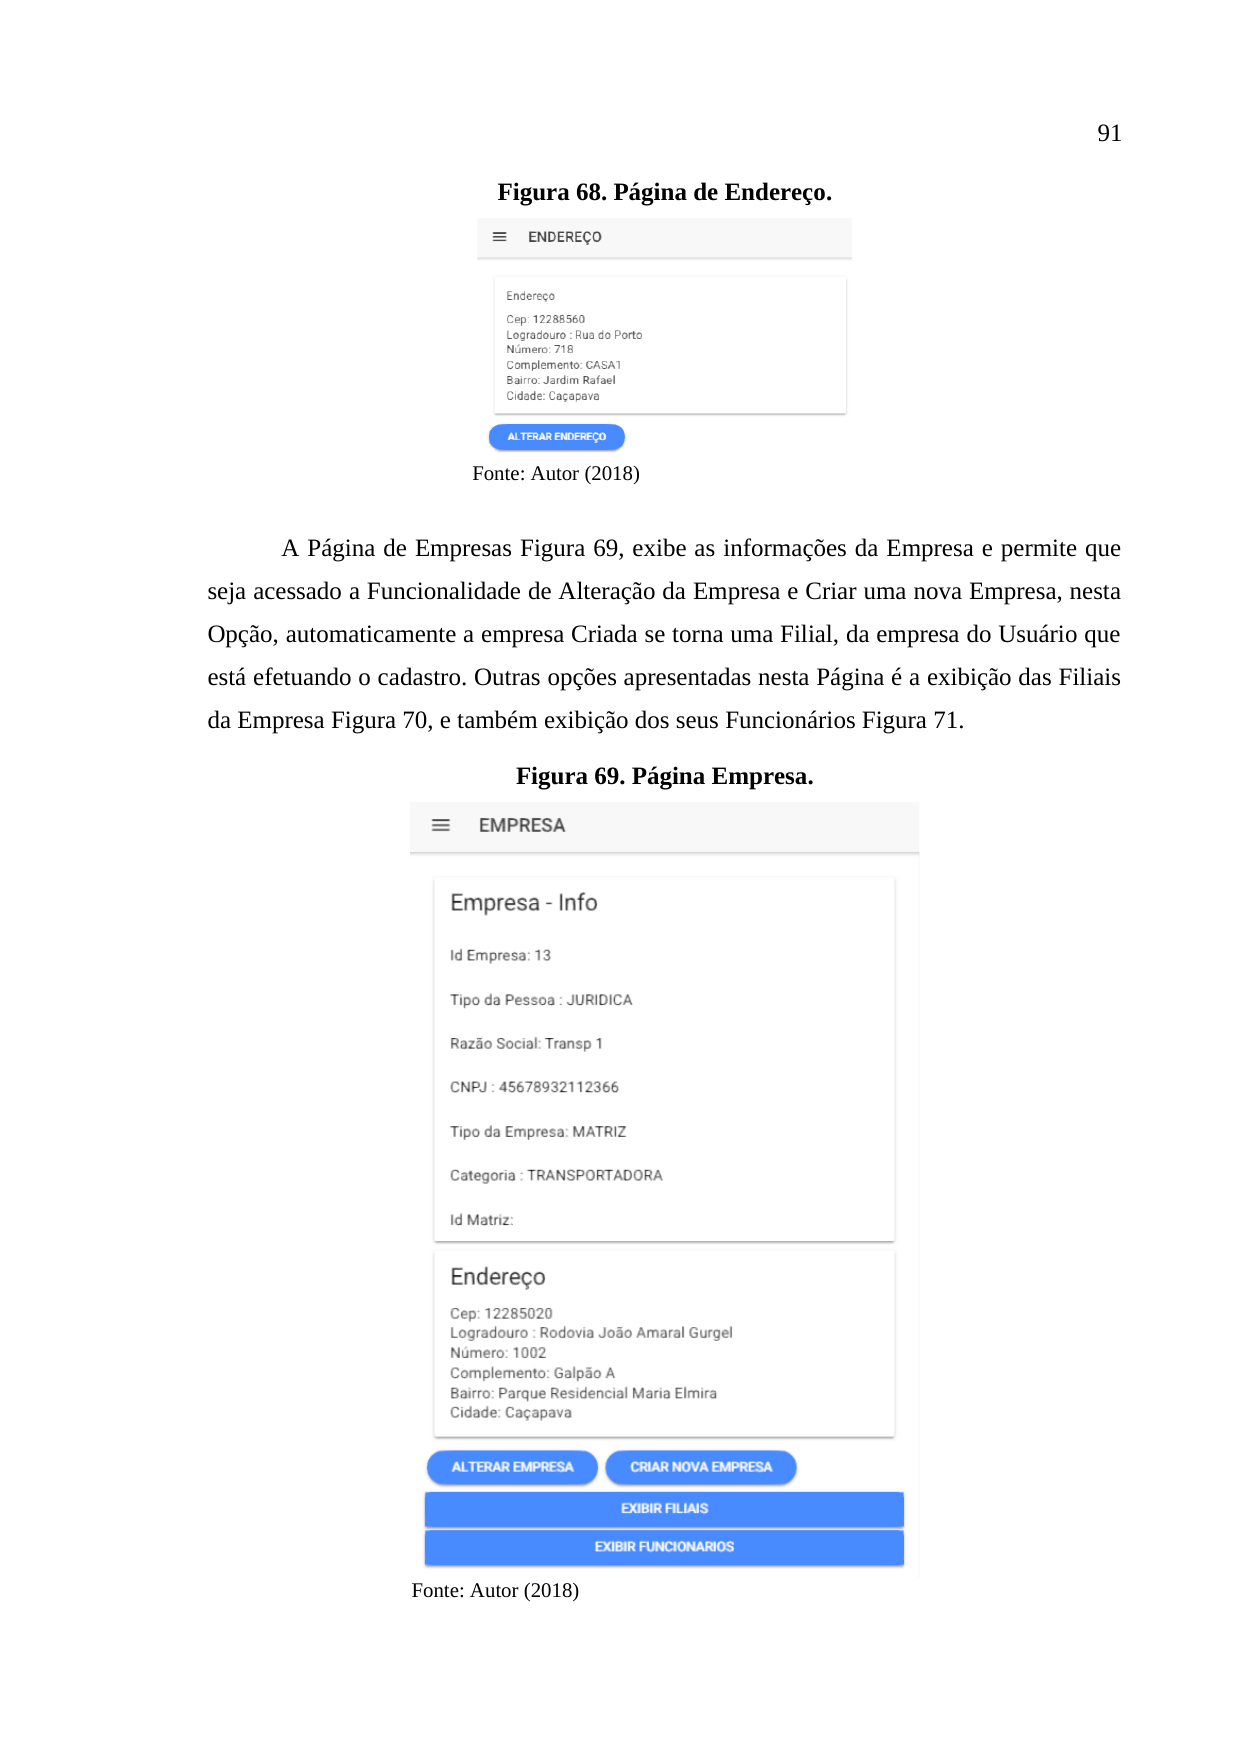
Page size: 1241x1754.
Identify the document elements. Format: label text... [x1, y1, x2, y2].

picture [477, 218, 853, 461]
text Fonte: Autor (2018) [207, 1578, 1122, 1602]
text Figura 68. Página de Endereço. [207, 177, 1122, 206]
text Figura 69. Página Empresa. [207, 761, 1122, 789]
text A Página de Empresas Figura 69, exibe as informações da Empresa e permite que seja acessado a Funcionalidade de Alteração da Empresa e Criar uma nova Empresa, nesta Opção, automaticamente a empresa Criada se torna uma Filial, da empresa do Usuário que está efetuando o cadastro. Outras opções apresentadas nesta Página é a exibição das Filiais da Empresa Figura 70, e também exibição dos seus Funcionários Figura 71. [207, 533, 1122, 734]
picture [410, 802, 920, 1578]
text Fonte: Autor (2018) [207, 461, 1122, 485]
